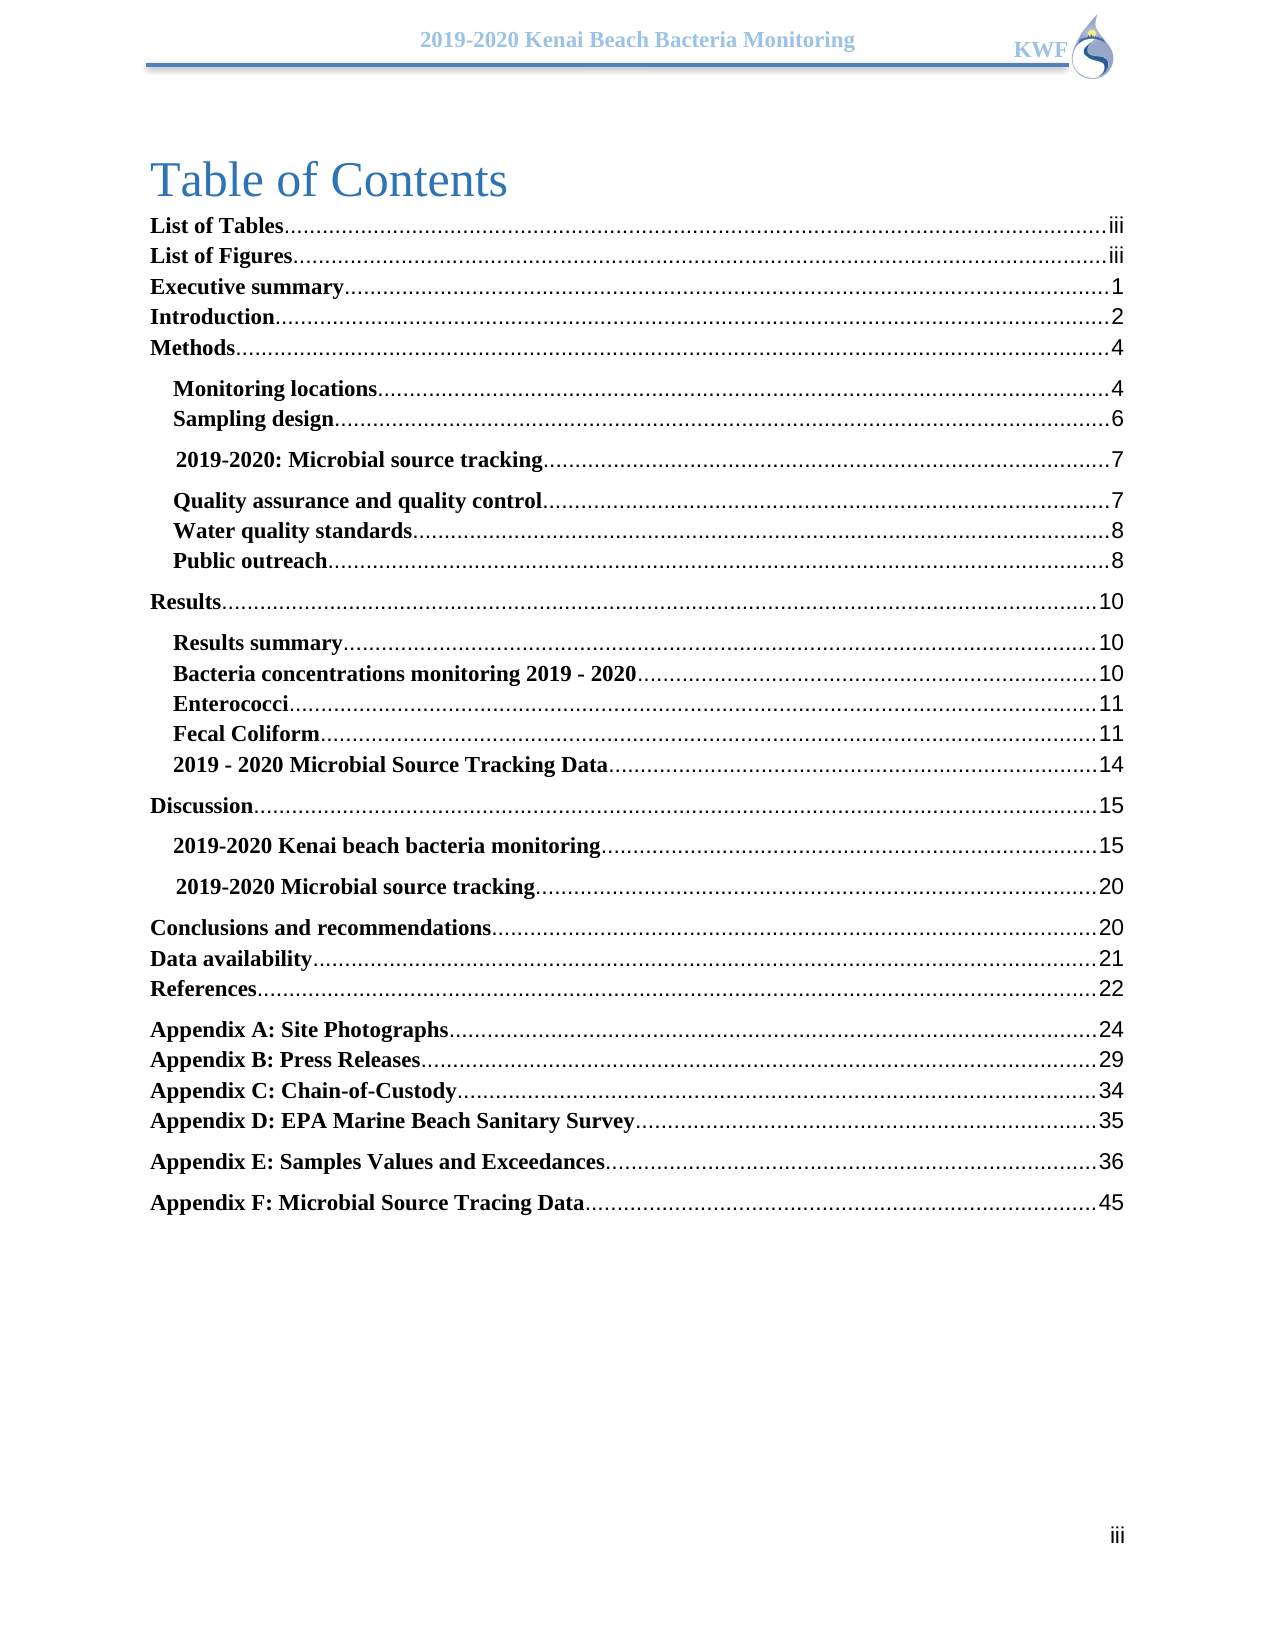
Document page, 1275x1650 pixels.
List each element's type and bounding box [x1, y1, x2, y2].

picture [1069, 13, 1118, 79]
